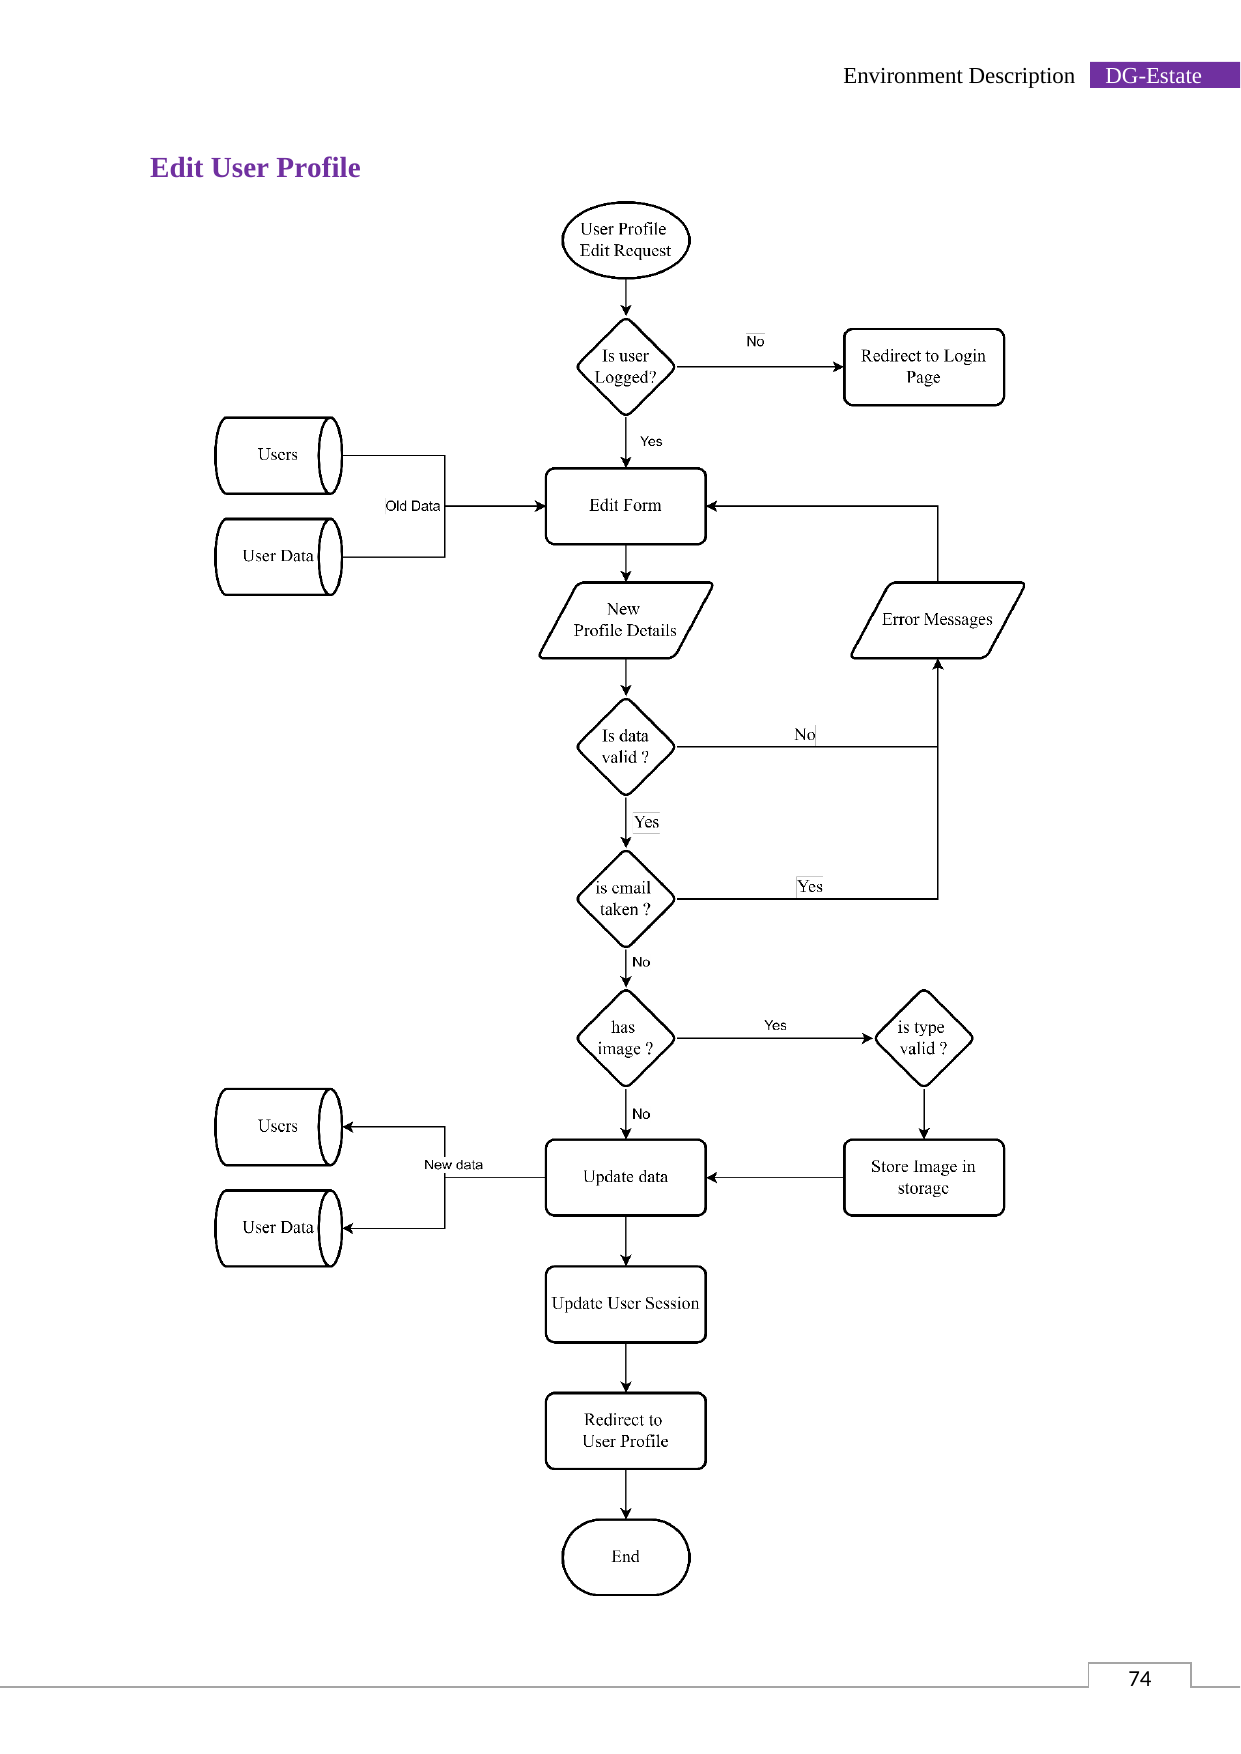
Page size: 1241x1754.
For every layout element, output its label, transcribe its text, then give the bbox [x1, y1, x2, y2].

picture [213, 200, 1027, 1596]
title Edit User Profile [150, 150, 1090, 183]
